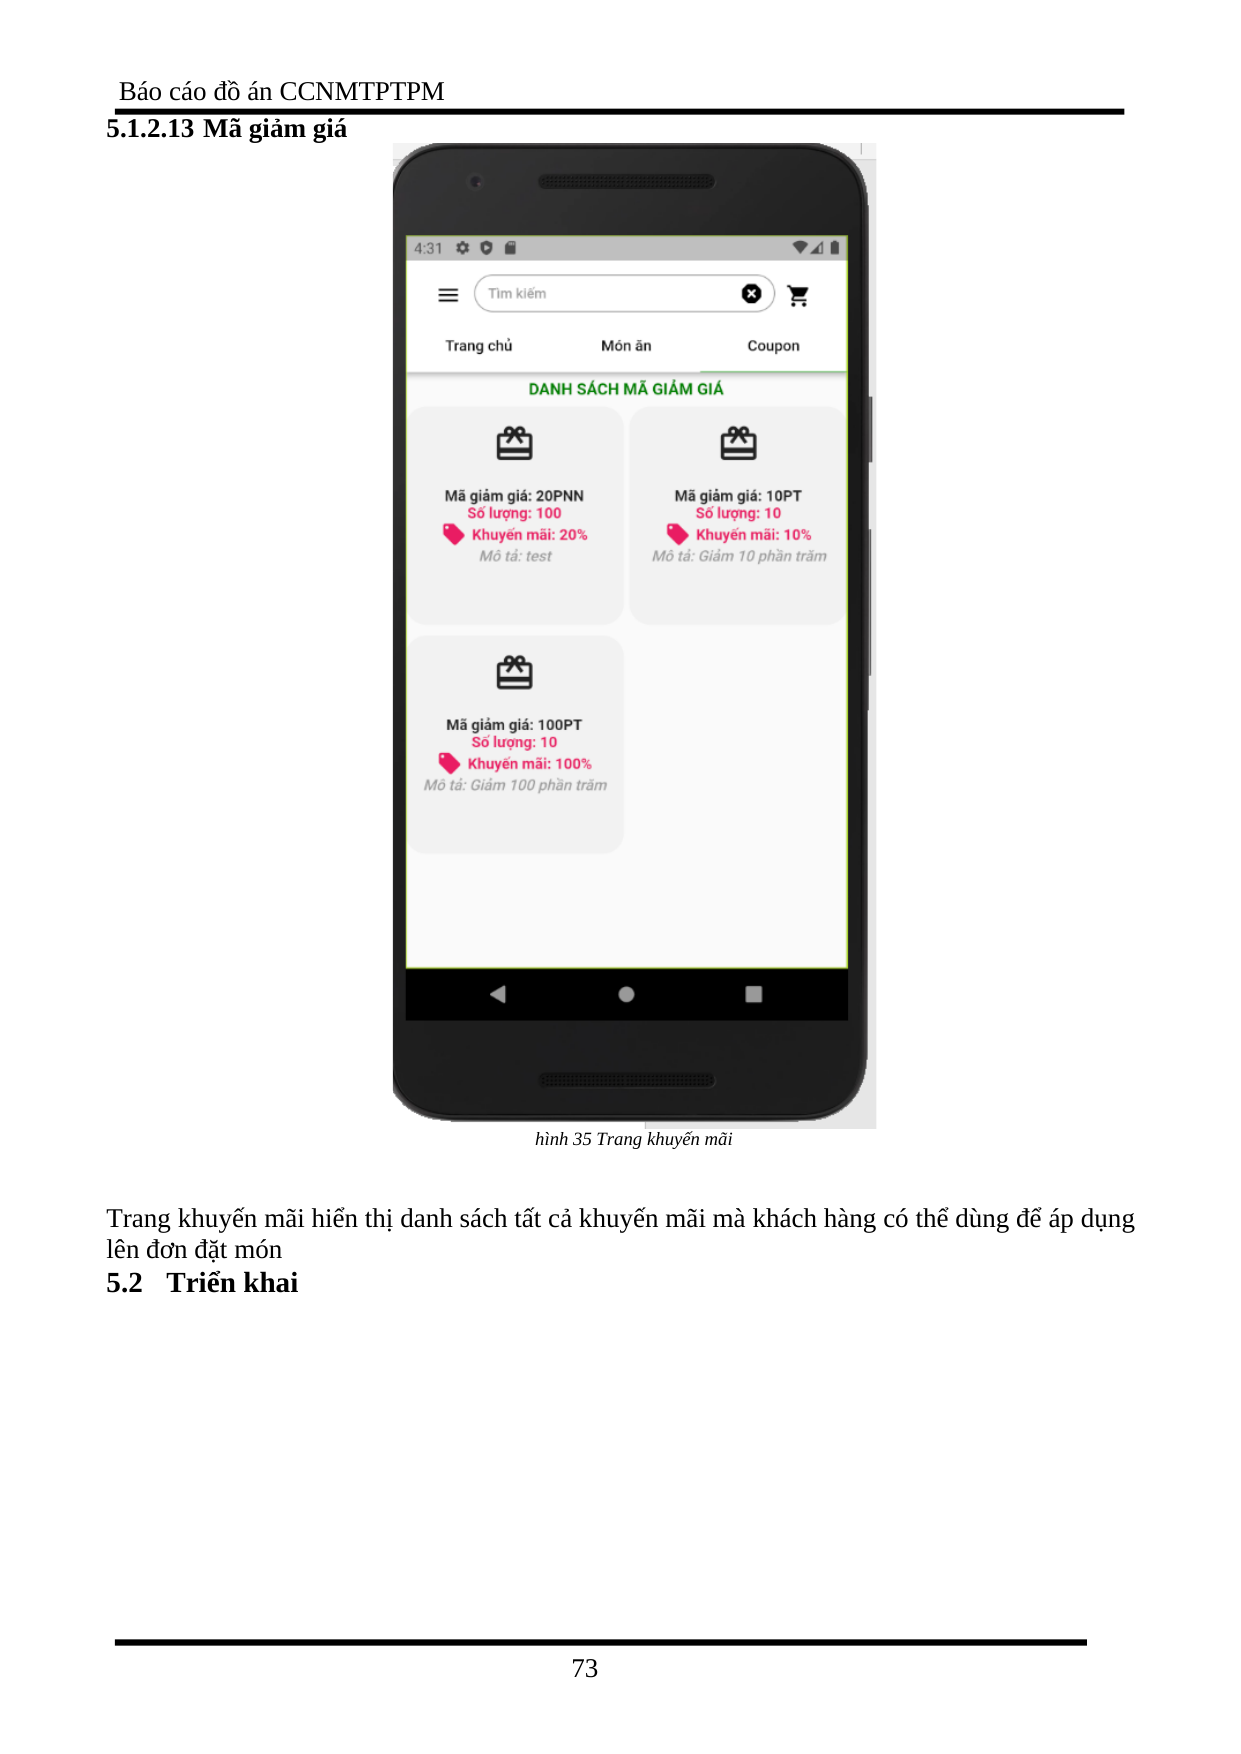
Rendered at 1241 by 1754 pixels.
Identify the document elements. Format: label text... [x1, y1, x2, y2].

subtitle Mã giảm giá [106, 112, 1163, 144]
text Trang khuyến mãi hiển thị danh sách tất cả khuyến mãi mà khách hàng có thể dùng để áp dụng lên đơn đặt món [106, 1202, 1163, 1264]
text hình 35 Trang khuyến mãi [106, 1128, 1163, 1150]
picture [392, 143, 877, 1129]
subtitle Triển khai [106, 1265, 1163, 1298]
